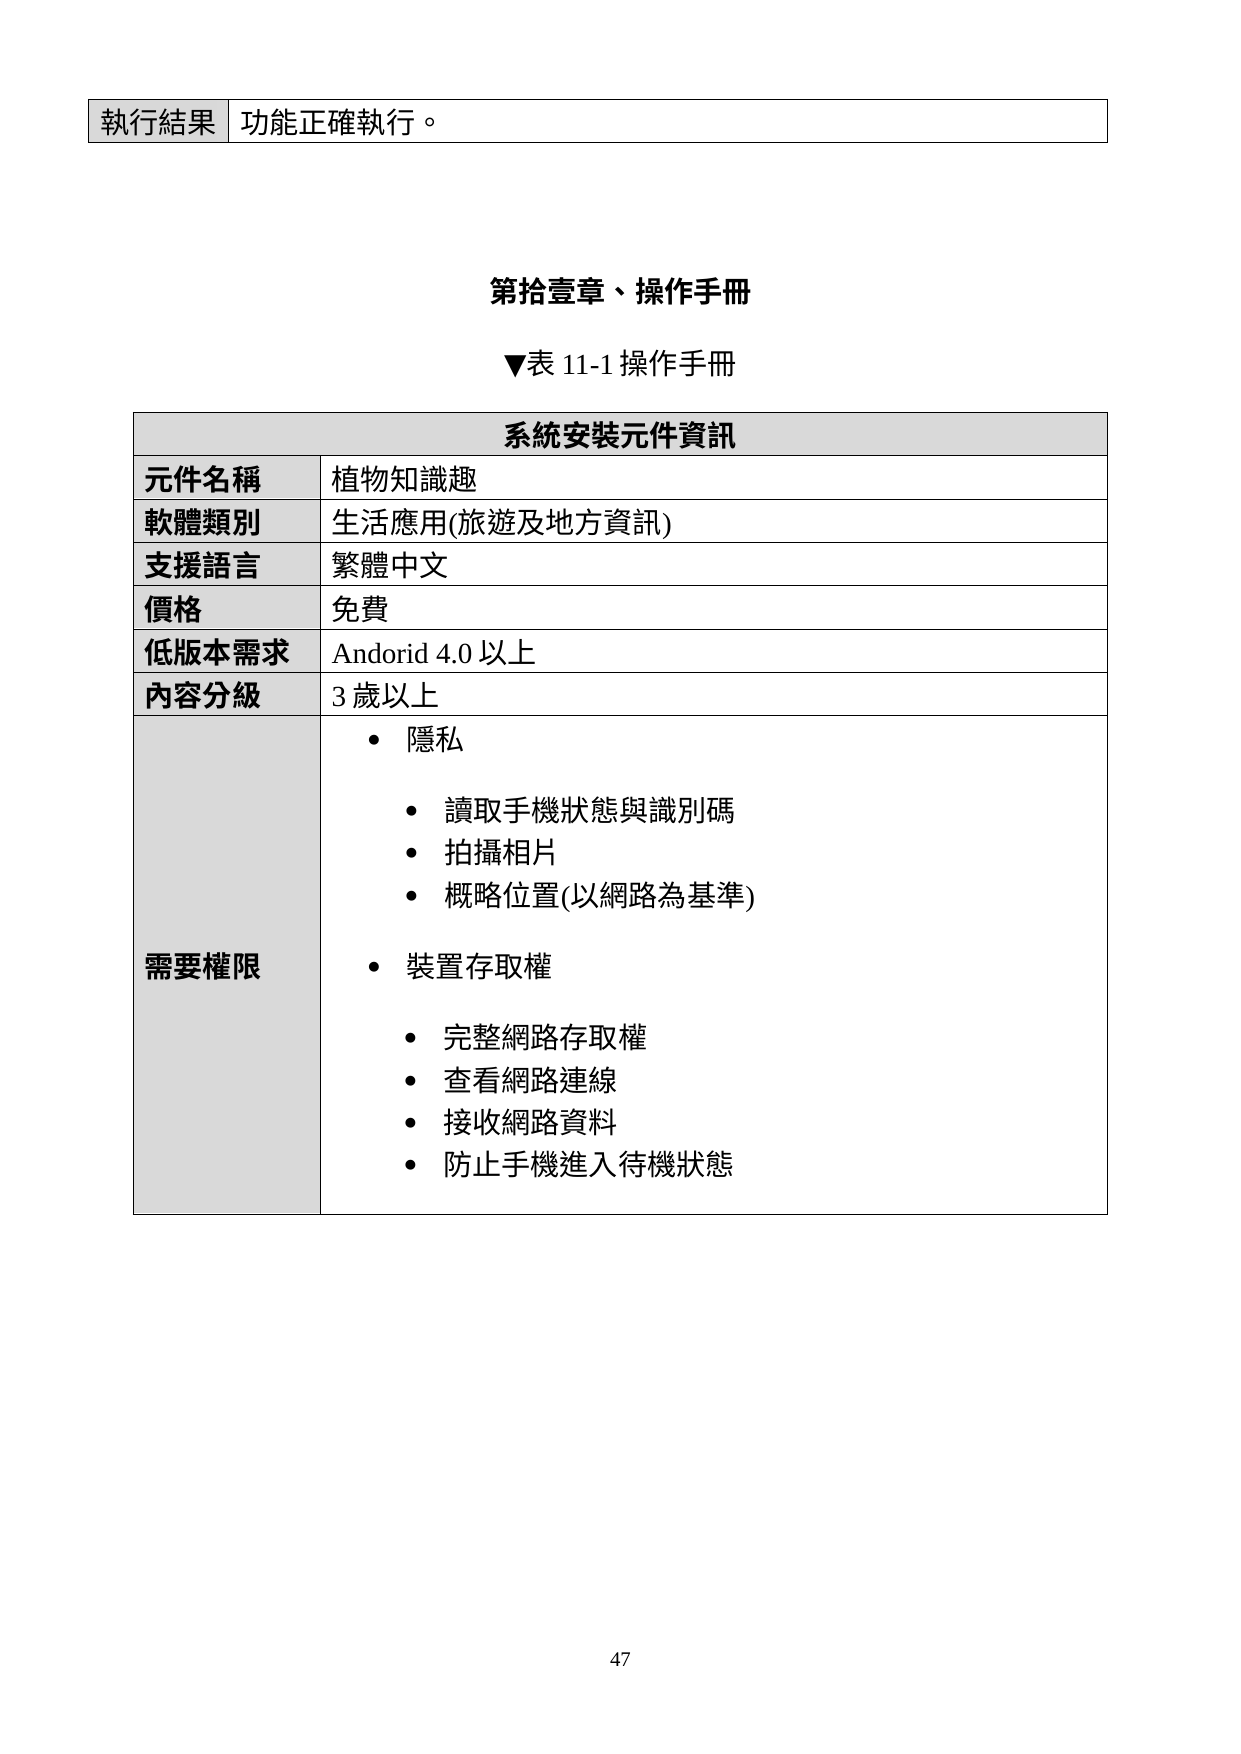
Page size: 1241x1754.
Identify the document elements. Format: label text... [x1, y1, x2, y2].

table_cell 生活應用(旅遊及地方資訊) [321, 500, 1107, 542]
table_cell 低版本需求 [134, 630, 320, 672]
table_cell 3歲以上 [321, 673, 1107, 715]
table_cell 需要權限 [134, 716, 320, 1213]
table_header 系統安裝元件資訊 [134, 413, 1107, 455]
table_cell 支援語言 [134, 543, 320, 585]
table_cell 免費 [321, 586, 1107, 628]
table_cell 價格 [134, 586, 320, 628]
table_cell 隱私 讀取手機狀態與識別碼 拍攝相片 概略位置(以網路為基準) 裝置存取權 完整網路存取權 查看網路連線 接收網路資料 防止手機進入待機狀態 [321, 716, 1107, 1213]
table_cell 內容分級 [134, 673, 320, 715]
table_cell 繁體中文 [321, 543, 1107, 585]
table_cell 軟體類別 [134, 500, 320, 542]
table_cell 元件名稱 [134, 456, 320, 498]
text 表11-1操作手冊 [89, 340, 1152, 383]
table_cell 植物知識趣 [321, 456, 1107, 498]
table_cell 功能正確執行。 [229, 100, 1107, 142]
text 第拾壹章、操作手冊 [89, 269, 1152, 311]
table_cell Andorid 4.0以上 [321, 630, 1107, 672]
